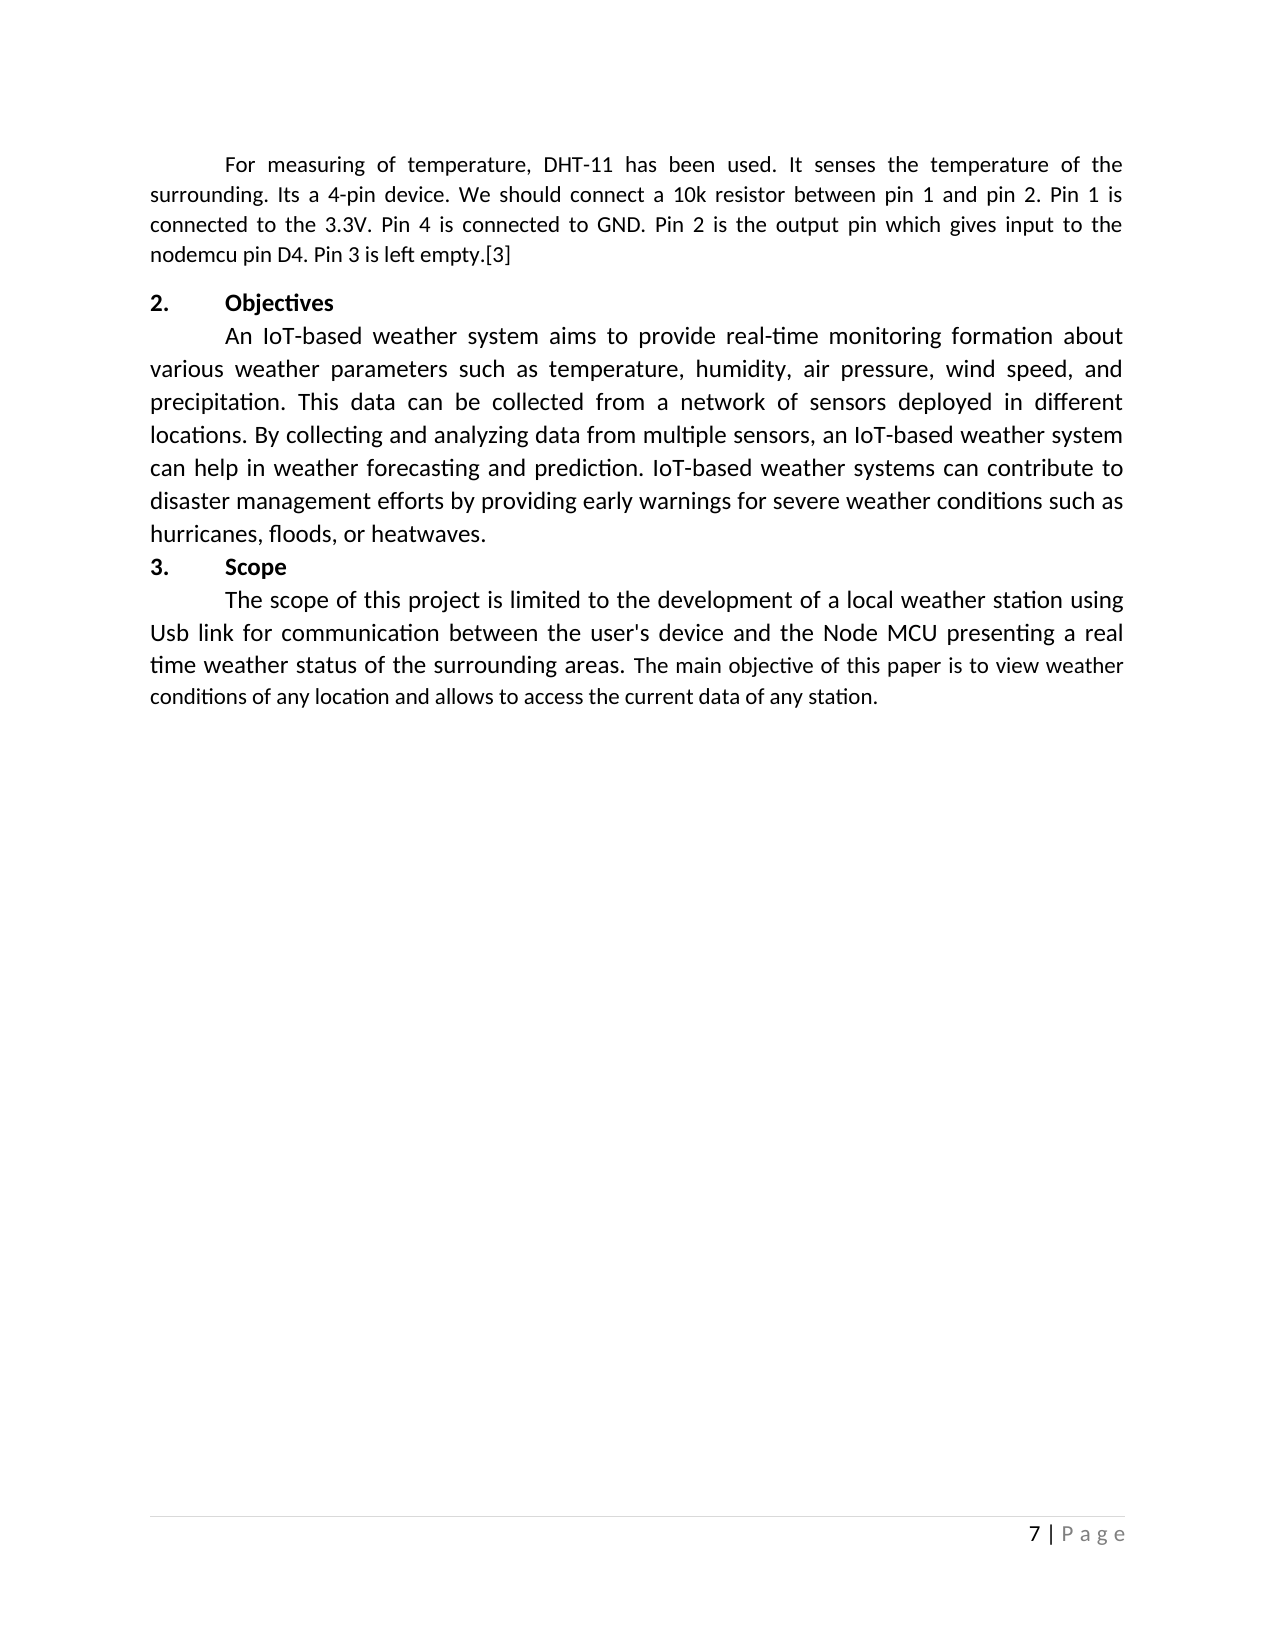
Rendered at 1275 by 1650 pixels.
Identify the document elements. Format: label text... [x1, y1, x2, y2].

list An IoT-based weather system aims to provide real-time monitoring formation about various weather parameters such as temperature, humidity, air pressure, wind speed, and precipitation. This data can be collected from a network of sensors deployed in different locations. By collecting and analyzing data from multiple sensors, an IoT-based weather system can help in weather forecasting and prediction. IoT-based weather systems can contribute to disaster management efforts by providing early warnings for severe weather conditions such as hurricanes, floods, or heatwaves. [150, 320, 1125, 548]
list The scope of this project is limited to the development of a local weather station using Usb link for communication between the user's device and the Node MCU presenting a real time weather status of the surrounding areas. The main objective of this paper is to view weather conditions of any location and allows to access the current data of any station. [150, 584, 1125, 710]
text For measuring of temperature, DHT-11 has been used. It senses the temperature of the surrounding. Its a 4-pin device. We should connect a 10k resistor between pin 1 and pin 2. Pin 1 is connected to the 3.3V. Pin 4 is connected to GND. Pin 2 is the output pin which gives input to the nodemcu pin D4. Pin 3 is left empty.[3] [150, 150, 1125, 269]
list Scope [150, 551, 1125, 581]
list Objectives [150, 287, 1125, 318]
